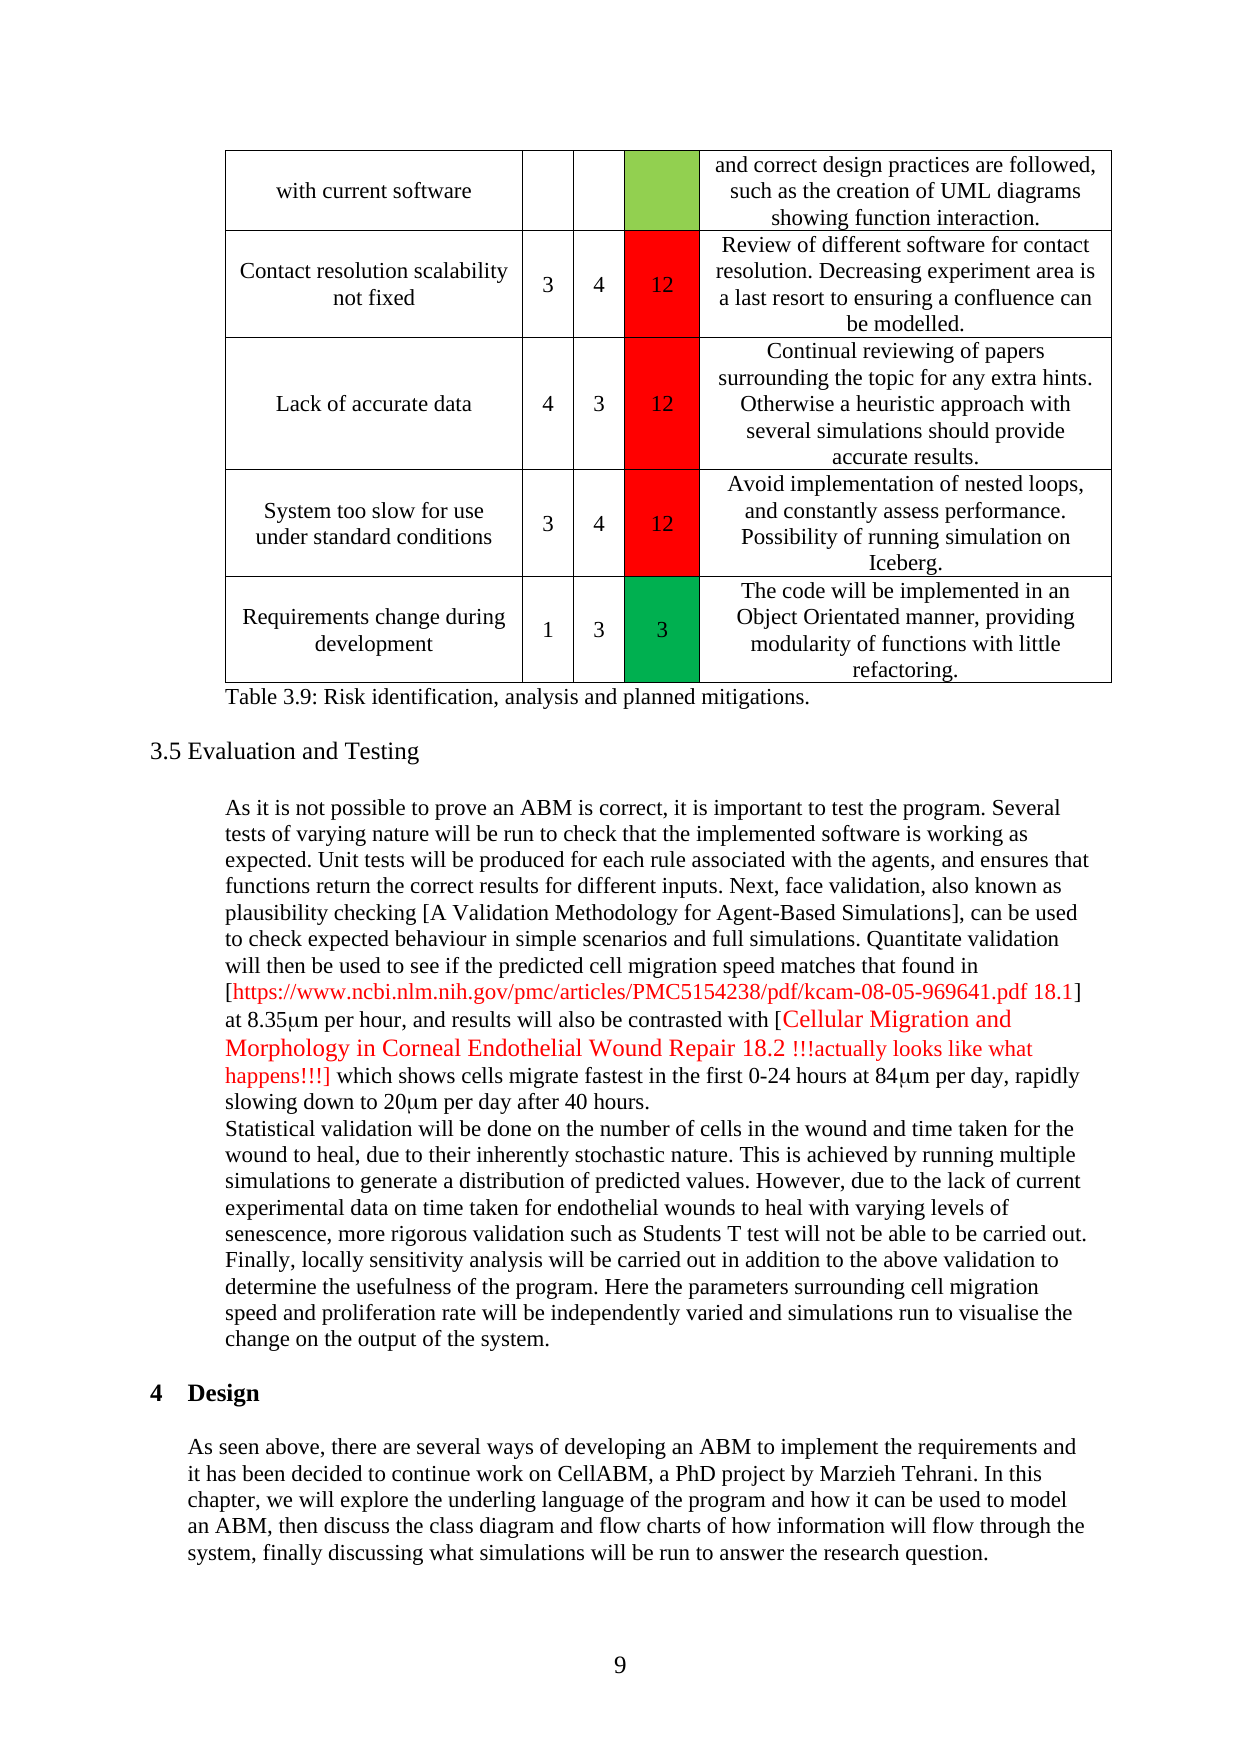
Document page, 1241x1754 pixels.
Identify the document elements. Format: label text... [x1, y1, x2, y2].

table_cell 3 [574, 577, 624, 682]
table_cell 6 [625, 151, 699, 230]
table_cell 12 [625, 338, 699, 469]
table_cell Contact resolution scalability not fixed [226, 231, 522, 337]
table_cell 3 [574, 338, 624, 469]
text Table 3.9: Risk identification, analysis and planned mitigations. [150, 683, 1090, 710]
text Statistical validation will be done on the number of cells in the wound and time taken for the wound to heal, due to their inherently stochastic nature. This is achieved by running multiple simulations to generate a distribution of predicted values. However, due to the lack of current experimental data on time taken for endothelial wounds to heal with varying levels of senescence, more rigorous validation such as Students T test will not be able to be carried out. [225, 1114, 1090, 1246]
table_cell System too slow for use under standard conditions [226, 470, 522, 576]
table_cell 3 [523, 231, 573, 337]
list Design As seen above, there are several ways of developing an ABM to implement the requirements and it has been decided to continue work on CellABM, a PhD project by Marzieh Tehrani. In this chapter, we will explore the underling language of the program and how it can be used to model an ABM, then discuss the class diagram and flow charts of how information will flow through the system, finally discussing what simulations will be run to answer the research question. [150, 1378, 1090, 1565]
table_cell 2 [523, 151, 573, 230]
table_cell 4 [574, 231, 624, 337]
table_cell Lack of accurate data [226, 338, 522, 469]
table_cell 12 [625, 231, 699, 337]
table_cell Avoid implementation of nested loops, and constantly assess performance. Possibility of running simulation on Iceberg. [700, 470, 1111, 576]
table_cell Requirements change during development [226, 577, 522, 682]
table_cell Continual reviewing of papers surrounding the topic for any extra hints. Otherwise a heuristic approach with several simulations should provide accurate results. [700, 338, 1111, 469]
table_cell 3 [574, 151, 624, 230]
table_cell 3 [625, 577, 699, 682]
text 3.5 Evaluation and Testing [150, 736, 1090, 765]
table_cell Review of different software for contact resolution. Decreasing experiment area is a last resort to ensuring a confluence can be modelled. [700, 231, 1111, 337]
table_cell 1 [523, 577, 573, 682]
text As it is not possible to prove an ABM is correct, it is important to test the program. Several tests of varying nature will be run to check that the implemented software is working as expected. Unit tests will be produced for each rule associated with the agents, and ensures that functions return the correct results for different inputs. Next, face validation, also known as plausibility checking [A Validation Methodology for Agent-Based Simulations], can be used to check expected behaviour in simple scenarios and full simulations. Quantitate validation will then be used to see if the predicted cell migration speed matches that found in [https://www.ncbi.nlm.nih.gov/pmc/articles/PMC5154238/pdf/kcam-08-05-969641.pdf 18.1] at 8.35m per hour, and results will also be contrasted with [Cellular Migration and Morphology in Corneal Endothelial Wound Repair 18.2 !!!actually looks like what happens!!!] which shows cells migrate fastest in the first 0-24 hours at 84m per day, rapidly slowing down to 20m per day after 40 hours. [225, 765, 1090, 1114]
table_cell 4 [574, 470, 624, 576]
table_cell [226, 151, 522, 230]
table_cell 12 [625, 470, 699, 576]
table_cell The code will be implemented in an Object Orientated manner, providing modularity of functions with little refactoring. [700, 577, 1111, 682]
table_cell 4 [523, 338, 573, 469]
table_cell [700, 151, 1111, 230]
text Finally, locally sensitivity analysis will be carried out in addition to the above validation to determine the usefulness of the program. Here the parameters surrounding cell migration speed and proliferation rate will be independently varied and simulations run to visualise the change on the output of the system. [225, 1246, 1090, 1352]
table_cell 3 [523, 470, 573, 576]
